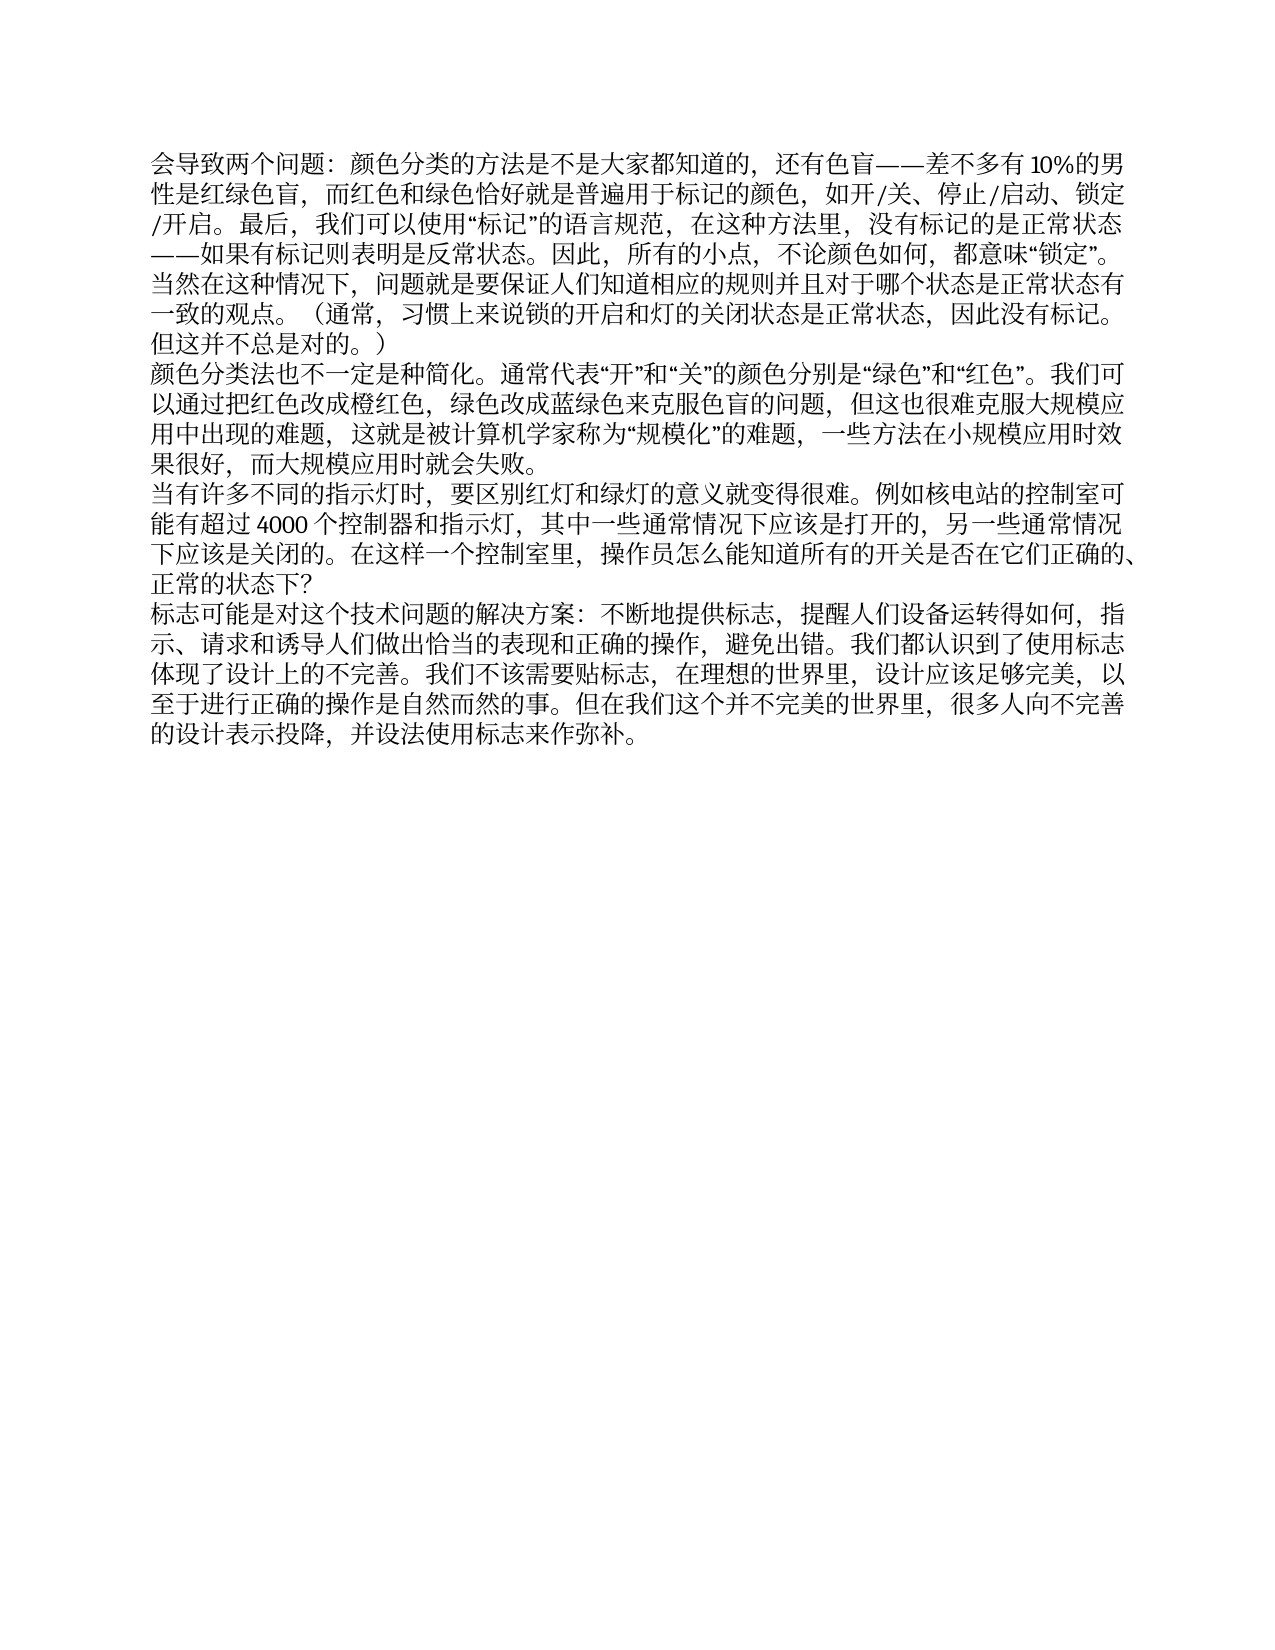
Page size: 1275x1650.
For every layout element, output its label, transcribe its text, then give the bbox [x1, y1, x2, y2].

text 颜色分类法也不一定是种简化。通常代表“开”和“关”的颜色分别是“绿色”和“红色”。我们可以通过把红色改成橙红色，绿色改成蓝绿色来克服色盲的问题，但这也很难克服大规模应用中出现的难题，这就是被计算机学家称为“规模化”的难题，一些方法在小规模应用时效果很好，而大规模应用时就会失败。 [150, 360, 1125, 480]
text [150, 150, 1125, 360]
text 当有许多不同的指示灯时，要区别红灯和绿灯的意义就变得很难。例如核电站的控制室可能有超过4000个控制器和指示灯，其中一些通常情况下应该是打开的，另一些通常情况下应该是关闭的。在这样一个控制室里，操作员怎么能知道所有的开关是否在它们正确的、正常的状态下？ [150, 480, 1125, 600]
text 标志可能是对这个技术问题的解决方案：不断地提供标志，提醒人们设备运转得如何，指示、请求和诱导人们做出恰当的表现和正确的操作，避免出错。我们都认识到了使用标志体现了设计上的不完善。我们不该需要贴标志，在理想的世界里，设计应该足够完美，以至于进行正确的操作是自然而然的事。但在我们这个并不完美的世界里，很多人向不完善的设计表示投降，并设法使用标志来作弥补。 [150, 600, 1125, 750]
